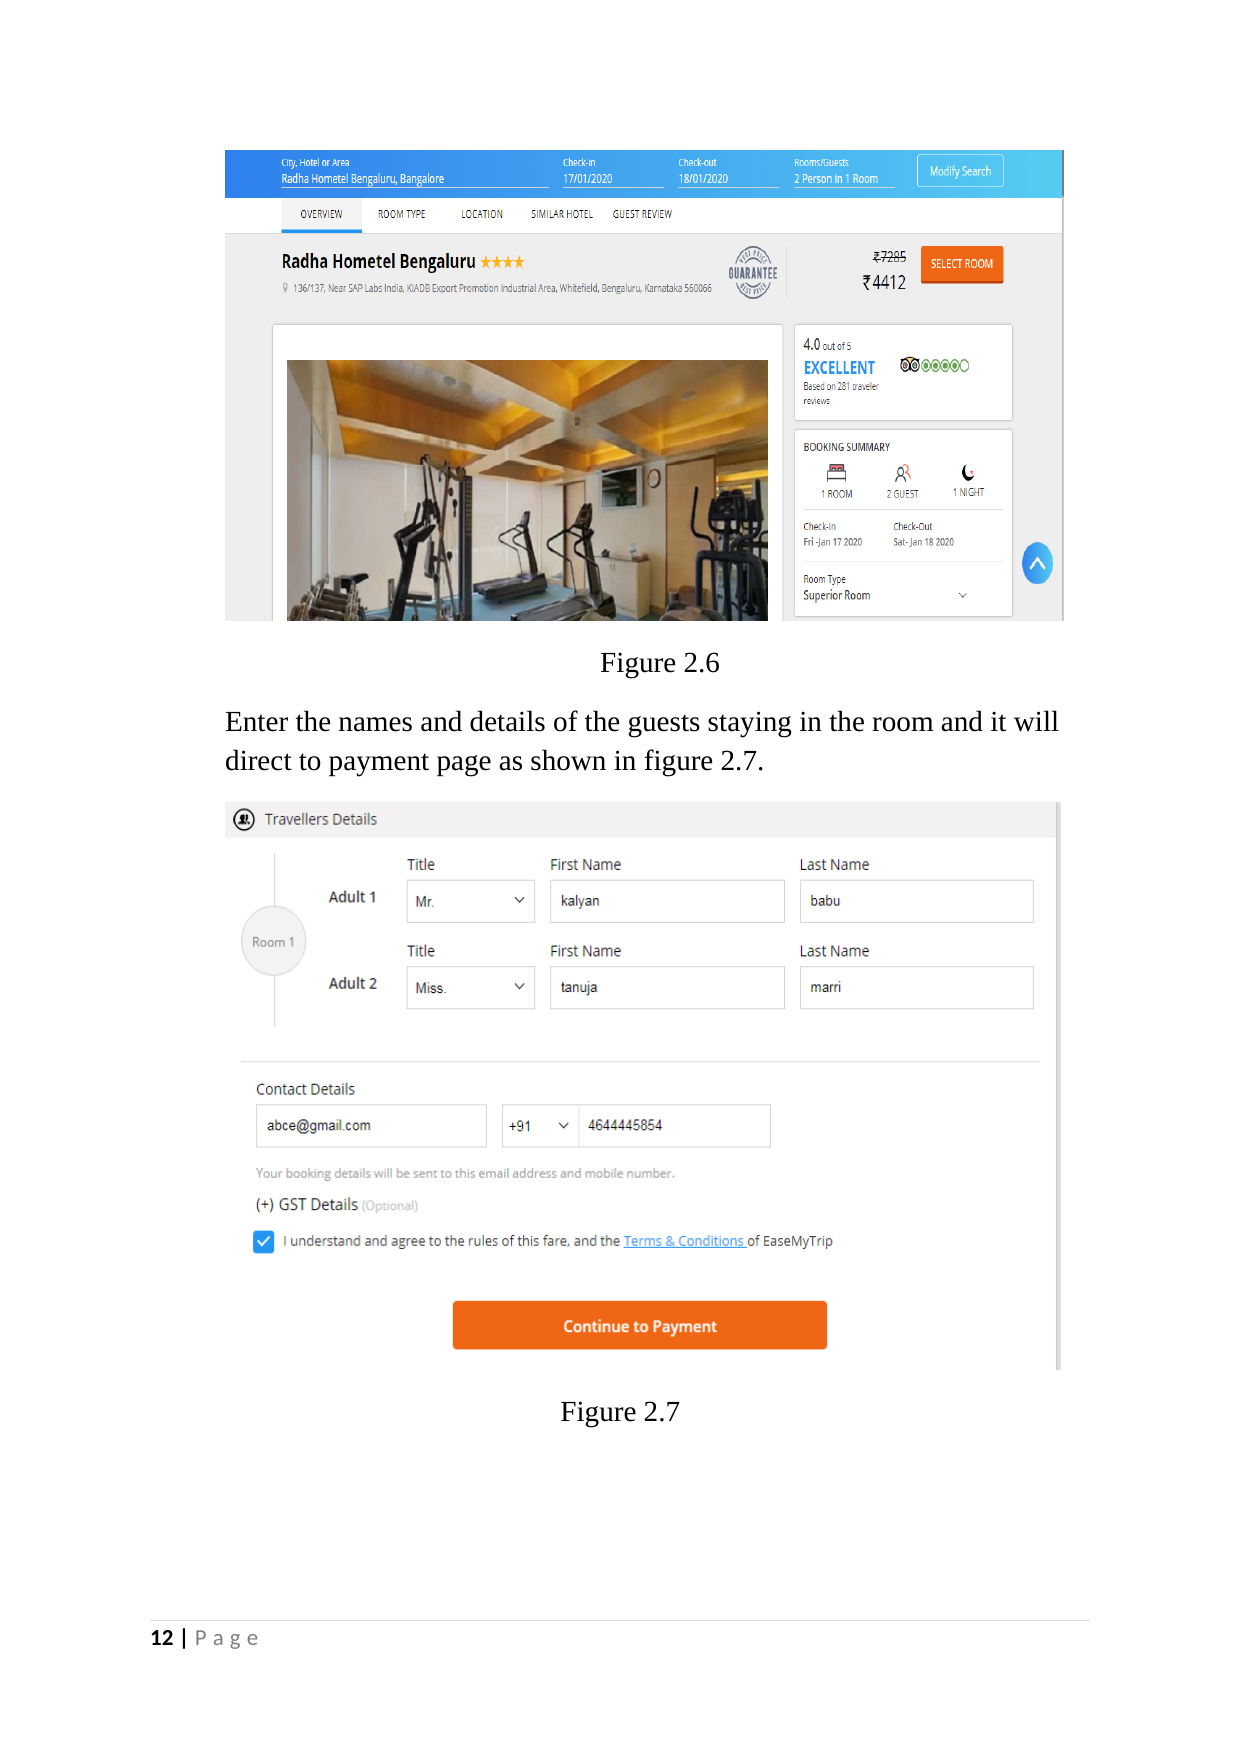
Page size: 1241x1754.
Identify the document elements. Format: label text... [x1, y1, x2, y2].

text Figure 2.6 [525, 645, 1090, 679]
text Figure 2.7 [150, 1394, 1090, 1428]
picture [225, 802, 1061, 1370]
picture [225, 150, 1064, 621]
text Enter the names and details of the guests staying in the room and it will direct to payment page as shown in figure 2.7. [225, 704, 1090, 777]
